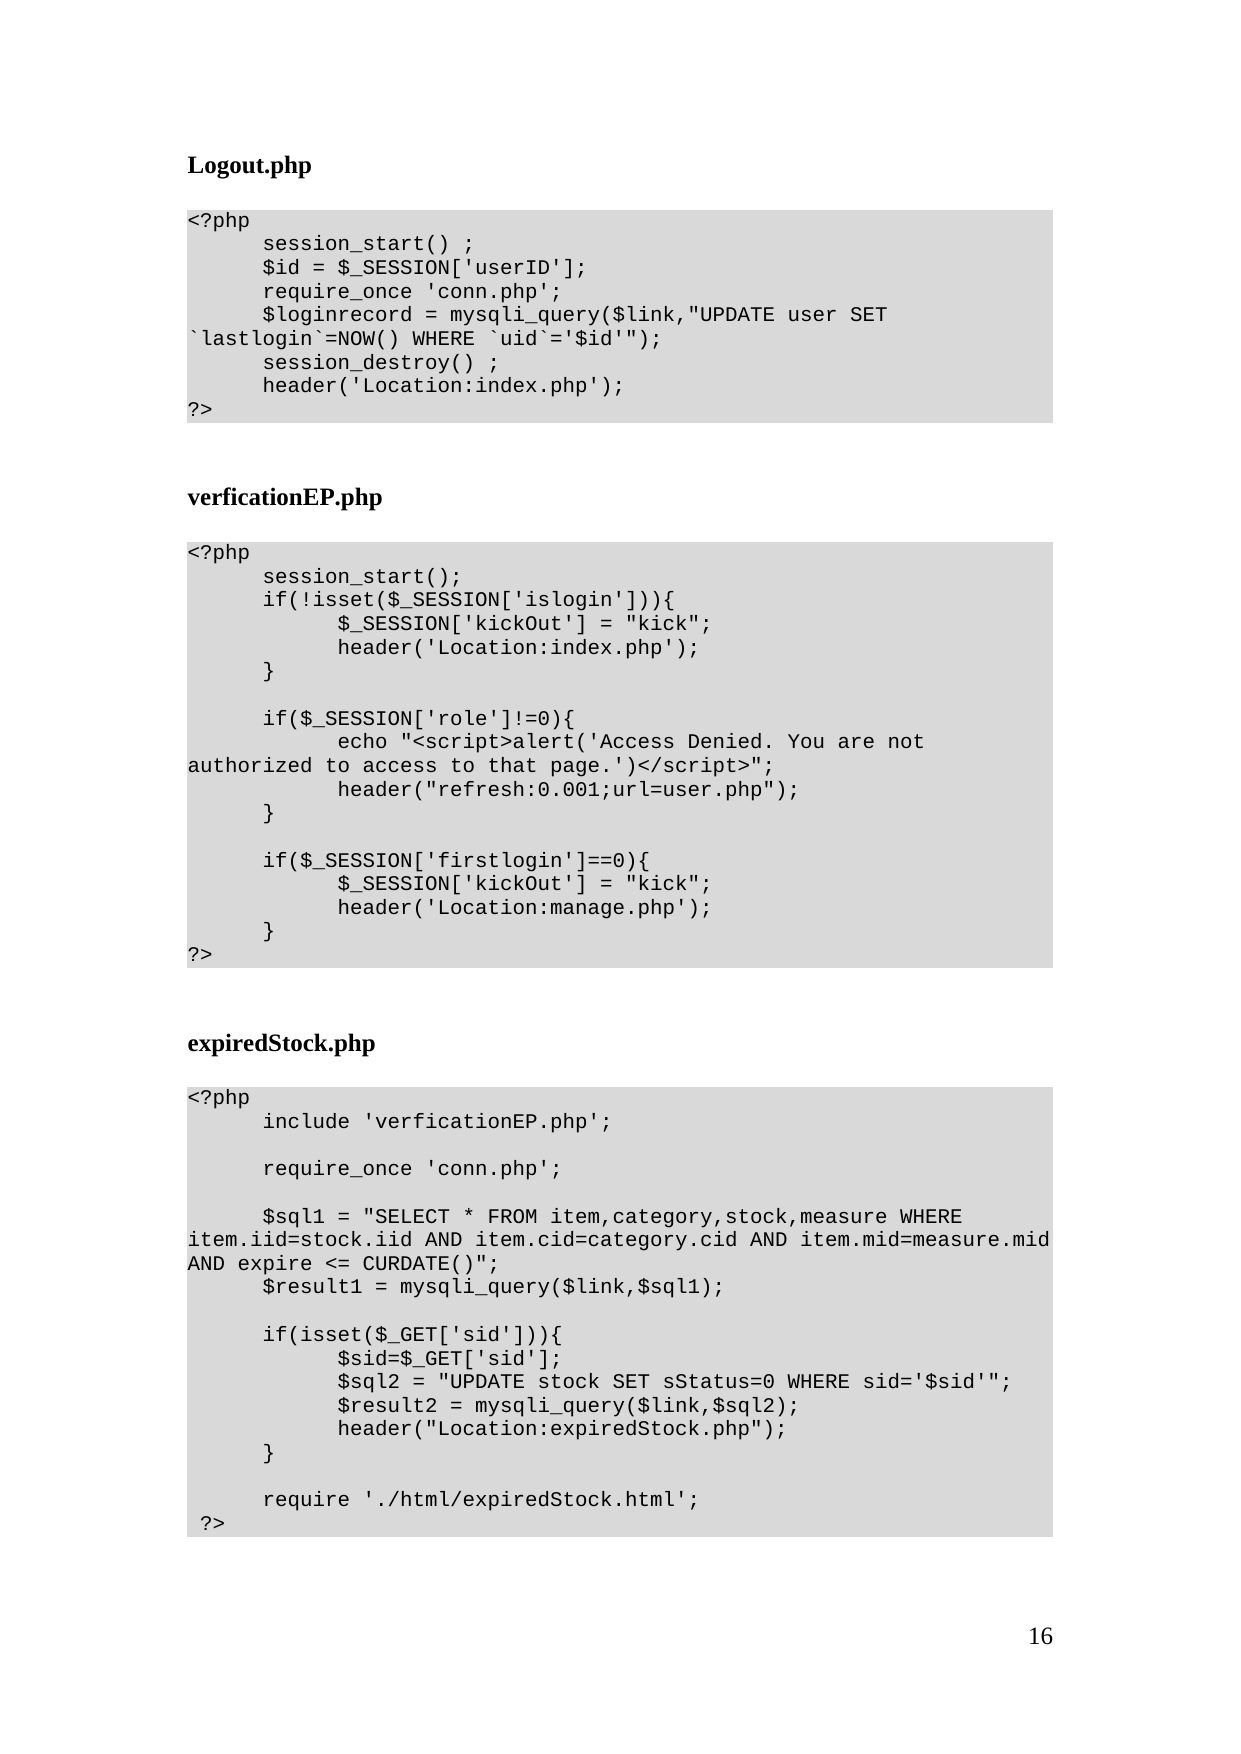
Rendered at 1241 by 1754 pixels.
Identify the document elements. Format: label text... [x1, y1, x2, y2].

text header('Location:manage.php'); [187, 897, 1053, 921]
text } [187, 921, 1053, 944]
text $id = $_SESSION['userID']; [187, 257, 1053, 281]
text require_once 'conn.php'; [187, 281, 1053, 304]
text if(isset($_GET['sid'])){ [187, 1324, 1053, 1347]
text $sql2 = "UPDATE stock SET sStatus=0 WHERE sid='$sid'"; [187, 1371, 1053, 1395]
text include 'verficationEP.php'; [187, 1111, 1053, 1135]
text if($_SESSION['role']!=0){ [187, 708, 1053, 731]
text $sql1 = "SELECT * FROM item,category,stock,measure WHERE item.iid=stock.iid AND item.cid=category.cid AND item.mid=measure.mid AND expire <= CURDATE()"; [187, 1206, 1053, 1277]
text <?php [187, 210, 1053, 233]
text require_once 'conn.php'; [187, 1158, 1053, 1182]
text ?> [187, 1513, 1053, 1537]
text require './html/expiredStock.html'; [187, 1489, 1053, 1513]
text ?> [187, 944, 1053, 968]
text echo "<script>alert('Access Denied. You are not authorized to access to that page.')</script>"; [187, 731, 1053, 779]
text if(!isset($_SESSION['islogin'])){ [187, 589, 1053, 613]
text if($_SESSION['firstlogin']==0){ [187, 849, 1053, 873]
text $result2 = mysqli_query($link,$sql2); [187, 1395, 1053, 1418]
text ?> [187, 399, 1053, 423]
text verficationEP.php [187, 482, 1053, 511]
text session_start() ; [187, 233, 1053, 257]
text header('Location:index.php'); [187, 375, 1053, 399]
text $sid=$_GET['sid']; [187, 1347, 1053, 1371]
text } [187, 1442, 1053, 1466]
text <?php [187, 1087, 1053, 1111]
text } [187, 802, 1053, 826]
text header("refresh:0.001;url=user.php"); [187, 779, 1053, 802]
text } [187, 660, 1053, 684]
text session_destroy() ; [187, 352, 1053, 375]
text $result1 = mysqli_query($link,$sql1); [187, 1277, 1053, 1300]
text header("Location:expiredStock.php"); [187, 1418, 1053, 1442]
text Logout.php [187, 150, 1053, 179]
text $loginrecord = mysqli_query($link,"UPDATE user SET `lastlogin`=NOW() WHERE `uid`='$id'"); [187, 304, 1053, 352]
text $_SESSION['kickOut'] = "kick"; [187, 873, 1053, 897]
text header('Location:index.php'); [187, 637, 1053, 660]
text expiredStock.php [187, 1028, 1053, 1056]
text <?php [187, 542, 1053, 566]
text session_start(); [187, 566, 1053, 589]
text $_SESSION['kickOut'] = "kick"; [187, 613, 1053, 637]
